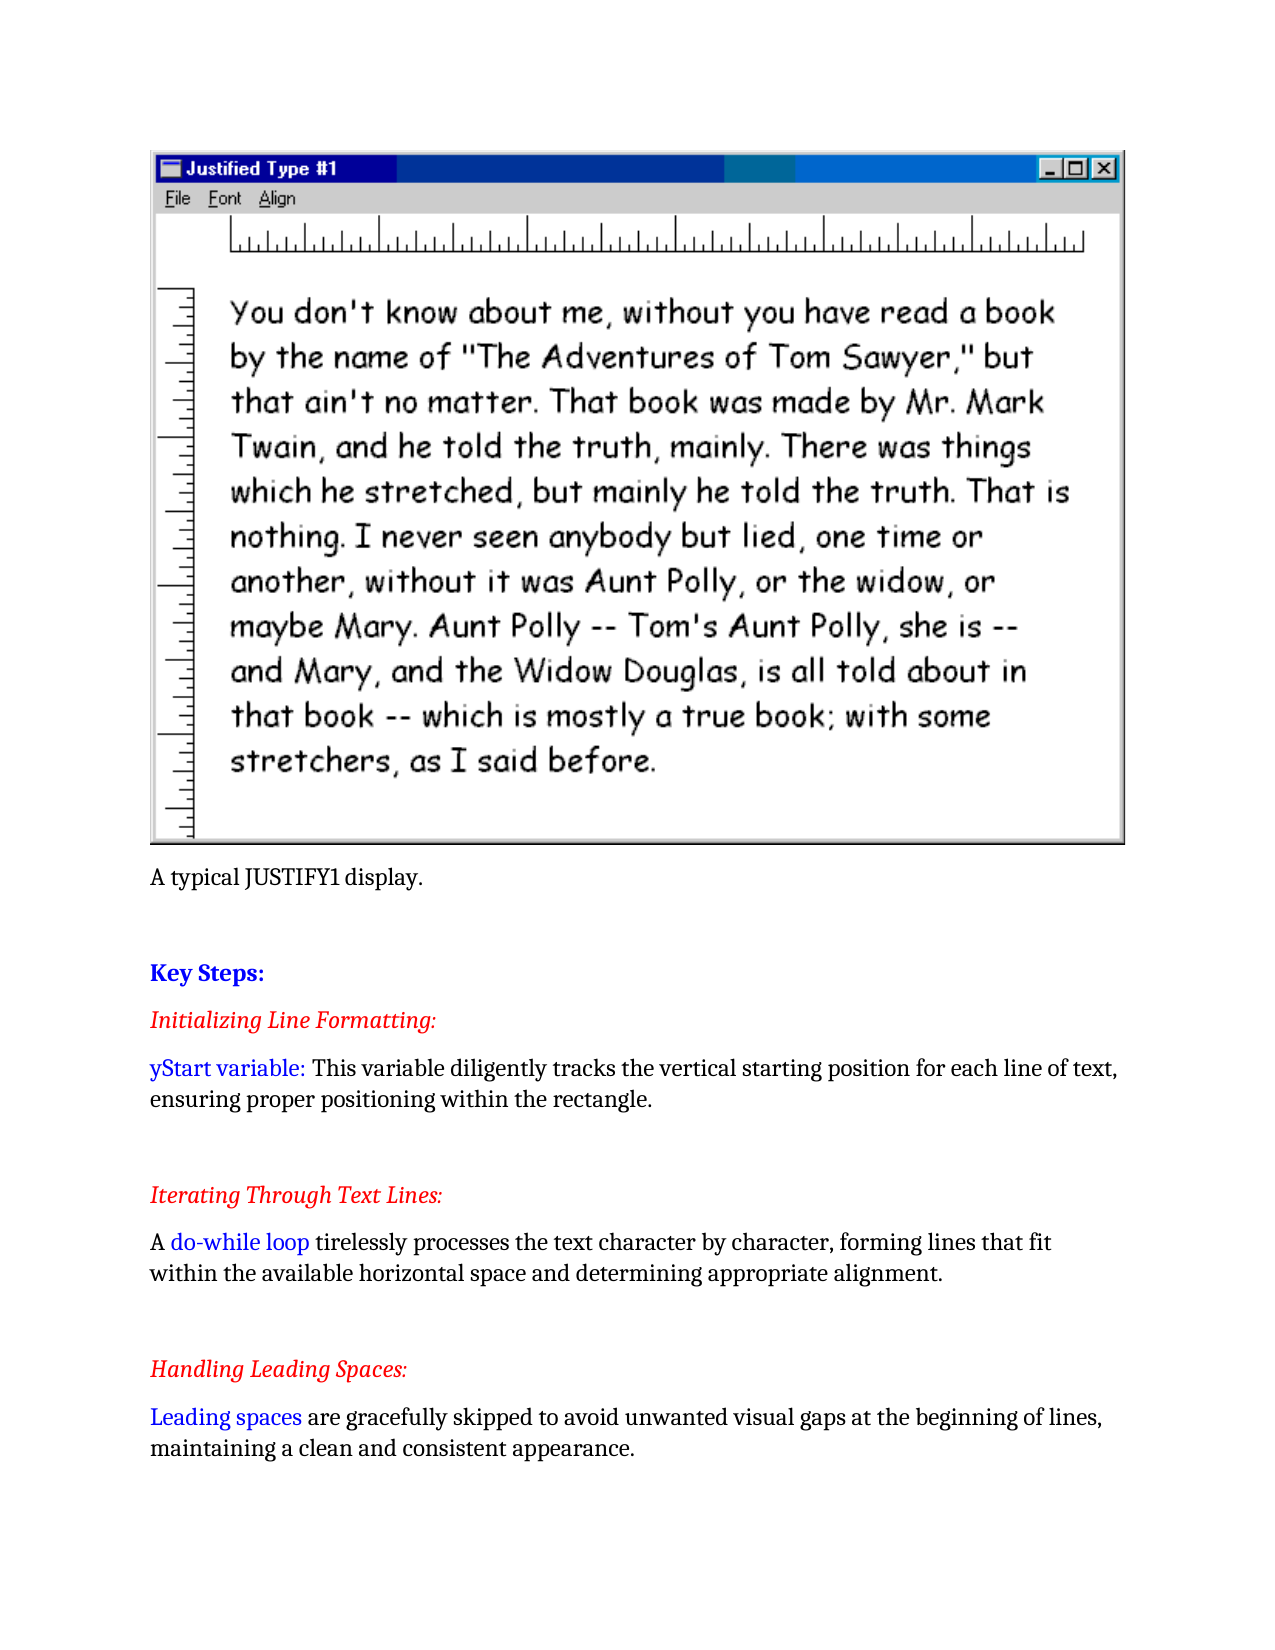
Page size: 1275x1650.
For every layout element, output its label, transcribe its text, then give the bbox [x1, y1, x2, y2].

text Leading spaces are gracefully skipped to avoid unwanted visual gaps at the beginning of lines, maintaining a clean and consistent appearance. [150, 1402, 1125, 1462]
text A typical JUSTIFY1 display. [150, 863, 1125, 892]
text yStart variable: This variable diligently tracks the vertical starting position for each line of text, ensuring proper positioning within the rectangle. [150, 1054, 1125, 1114]
text Iterating Through Text Lines: [150, 1181, 1125, 1209]
text Handling Leading Spaces: [150, 1355, 1125, 1383]
text Key Steps: [150, 959, 1125, 987]
text A do-while loop tirelessly processes the text character by character, forming lines that fit within the available horizontal space and determining appropriate alignment. [150, 1228, 1125, 1288]
text Initializing Line Formatting: [150, 1006, 1125, 1035]
picture [150, 150, 1125, 845]
